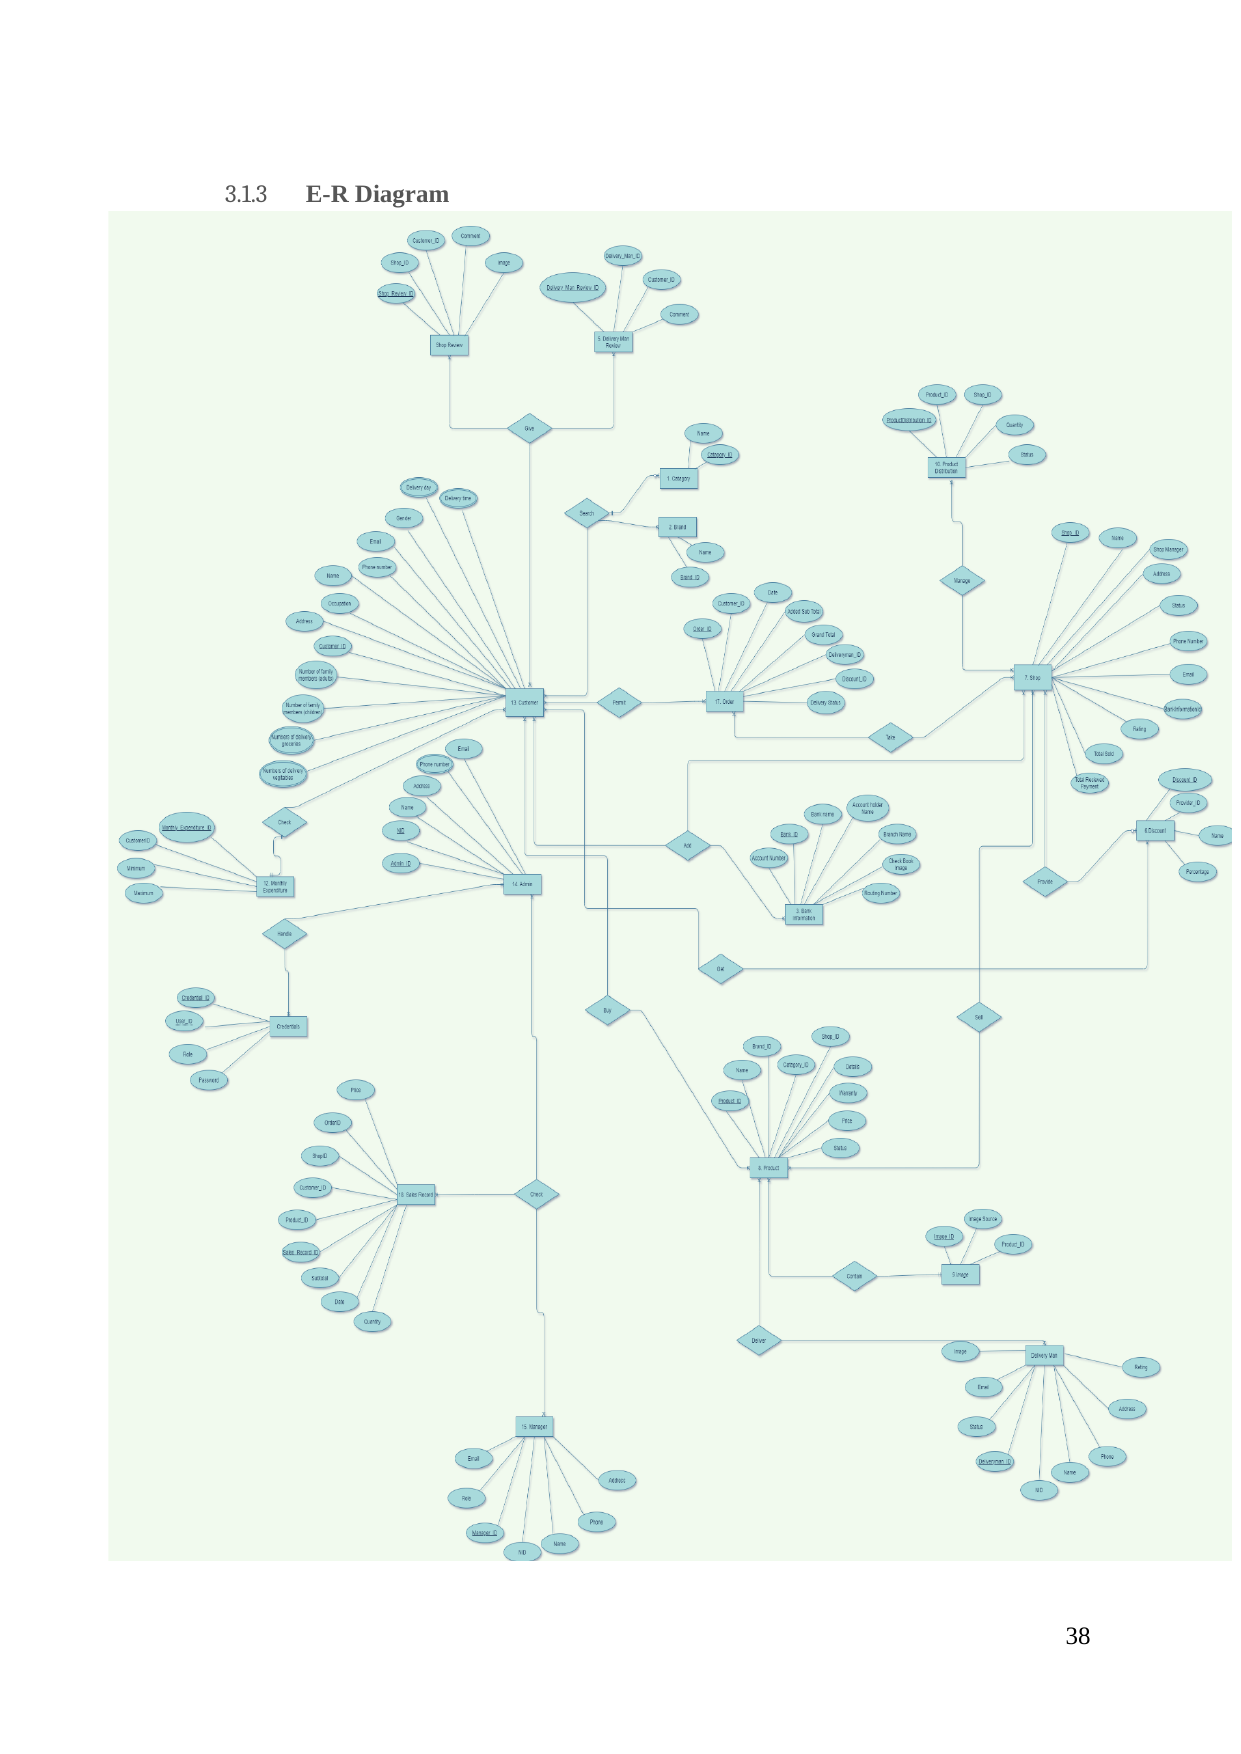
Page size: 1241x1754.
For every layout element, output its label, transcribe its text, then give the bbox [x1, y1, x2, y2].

list E-R Diagram [225, 179, 1090, 208]
picture [106, 211, 1232, 1558]
